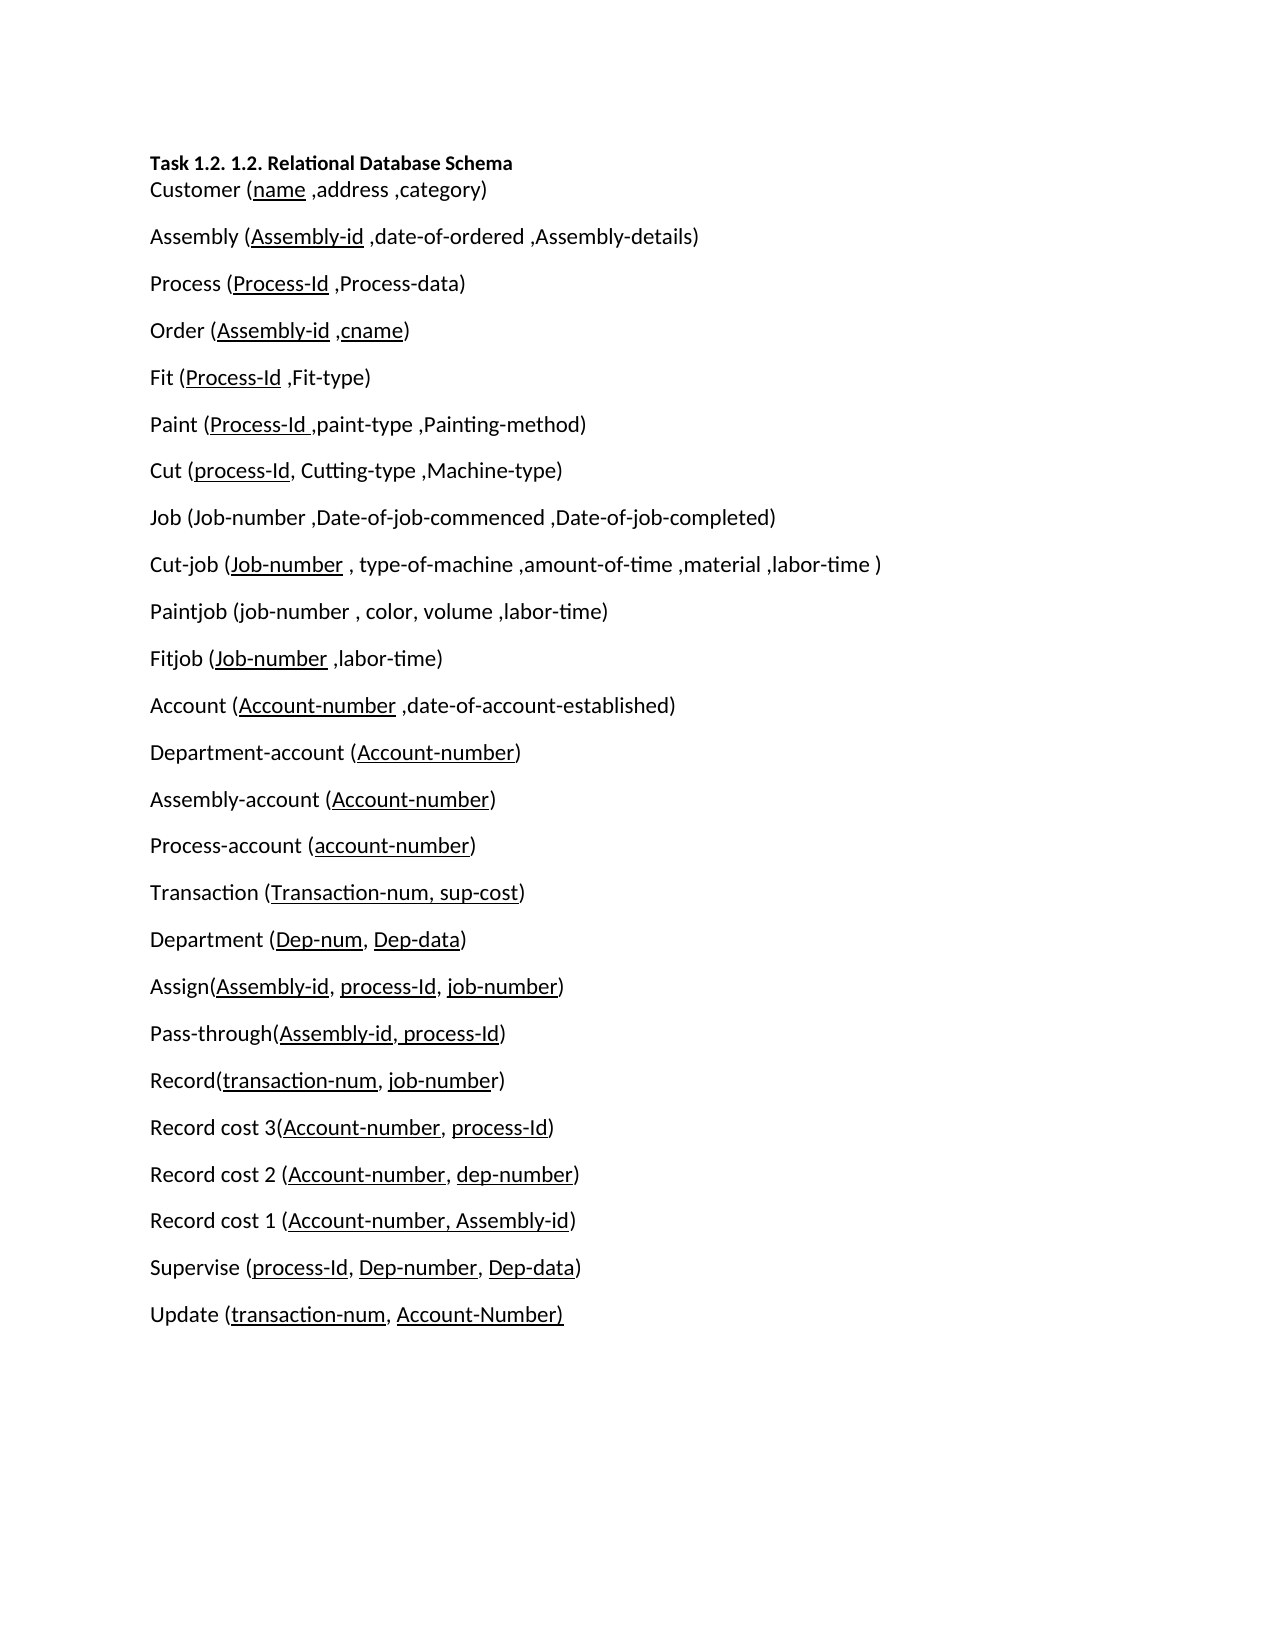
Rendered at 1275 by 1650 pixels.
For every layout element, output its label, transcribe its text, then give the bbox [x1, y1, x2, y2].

text Order (Assembly-id ,cname) [150, 316, 1125, 344]
text Job (Job-number ,Date-of-job-commenced ,Date-of-job-completed) [150, 503, 1125, 532]
text Department (Dep-num, Dep-data) [150, 925, 1125, 953]
text Fit (Process-Id ,Fit-type) [150, 363, 1125, 391]
text Transaction (Transaction-num, sup-cost) [150, 878, 1125, 907]
text Record cost 2 (Account-number, dep-number) [150, 1160, 1125, 1188]
text Update (transaction-num, Account-Number) [150, 1300, 1125, 1328]
text Task 1.2. 1.2. Relational Database Schema [150, 150, 1197, 175]
text Department-account (Account-number) [150, 738, 1125, 766]
text Assign(Assembly-id, process-Id, job-number) [150, 972, 1125, 1000]
text Supervise (process-Id, Dep-number, Dep-data) [150, 1253, 1125, 1282]
text Process-account (account-number) [150, 832, 1125, 860]
text Record(transaction-num, job-number) [150, 1066, 1125, 1094]
text Assembly-account (Account-number) [150, 785, 1125, 813]
text Cut (process-Id, Cutting-type ,Machine-type) [150, 457, 1125, 485]
text Record cost 3(Account-number, process-Id) [150, 1113, 1125, 1141]
text Paint (Process-Id ,paint-type ,Painting-method) [150, 410, 1125, 438]
text Pass-through(Assembly-id, process-Id) [150, 1019, 1125, 1047]
text Customer (name ,address ,category) [150, 175, 1125, 203]
text Account (Account-number ,date-of-account-established) [150, 691, 1125, 719]
text Fitjob (Job-number ,labor-time) [150, 644, 1125, 672]
text Paintjob (job-number , color, volume ,labor-time) [150, 597, 1125, 625]
text Cut-job (Job-number , type-of-machine ,amount-of-time ,material ,labor-time ) [150, 550, 1125, 578]
text Process (Process-Id ,Process-data) [150, 269, 1125, 297]
text Record cost 1 (Account-number, Assembly-id) [150, 1207, 1125, 1235]
text Assembly (Assembly-id ,date-of-ordered ,Assembly-details) [150, 222, 1125, 250]
